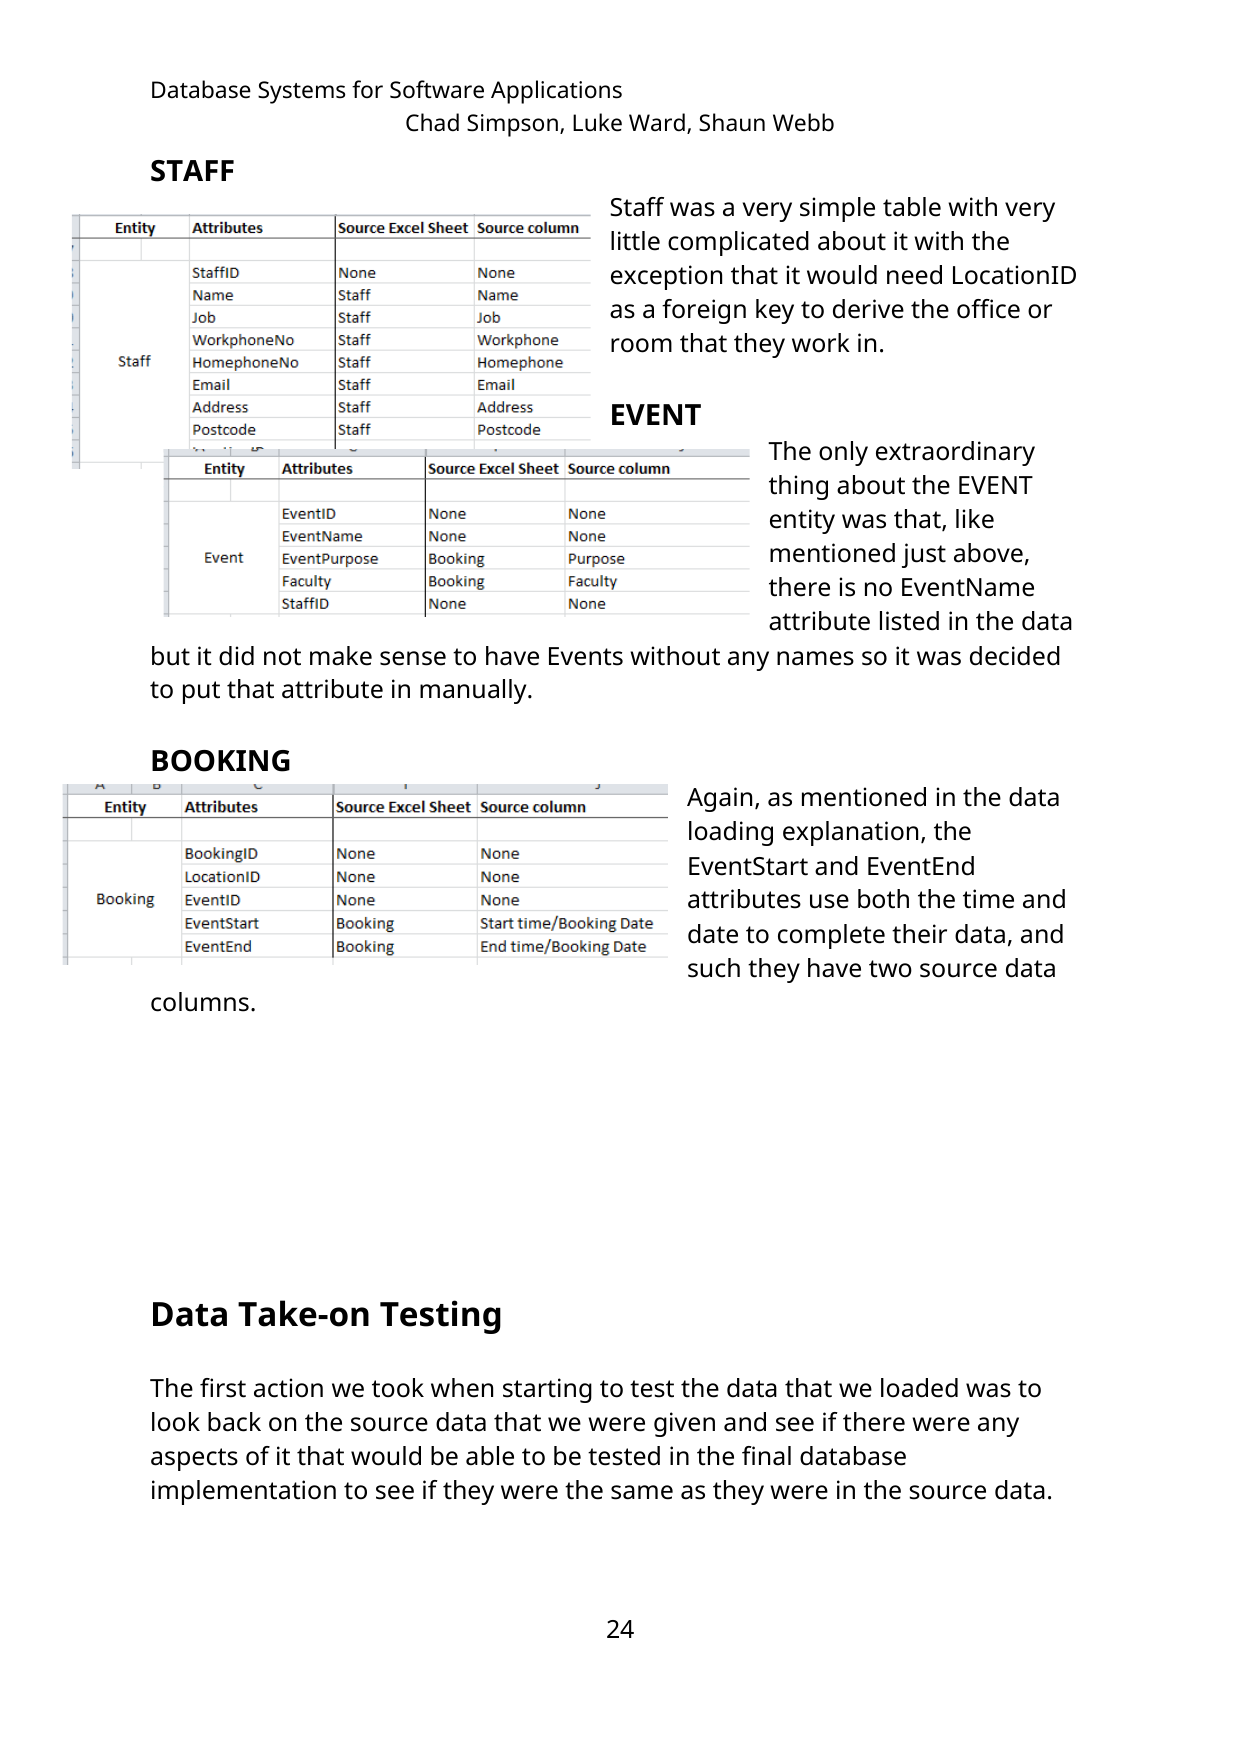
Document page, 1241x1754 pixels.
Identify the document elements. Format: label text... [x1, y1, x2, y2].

text The first action we took when starting to test the data that we loaded was to look back on the source data that we were given and see if there were any aspects of it that would be able to be tested in the final database implementation to see if they were the same as they were in the source data. [150, 1370, 1090, 1507]
text Staff was a very simple table with very little complicated about it with the exception that it would need LocationID as a foreign key to derive the office or room that they work in. [150, 190, 1090, 360]
text STAFF [150, 150, 1090, 190]
text EVENT [590, 394, 1090, 434]
picture [71, 214, 751, 617]
text BOOKING [150, 740, 1090, 780]
picture [62, 784, 669, 965]
text Data Take-on Testing [150, 1291, 1090, 1336]
text The only extraordinary thing about the EVENT entity was that, like mentioned just above, there is no EventName attribute listed in the data but it did not make sense to have Events without any names so it was decided to put that attribute in manually. [150, 434, 1090, 706]
